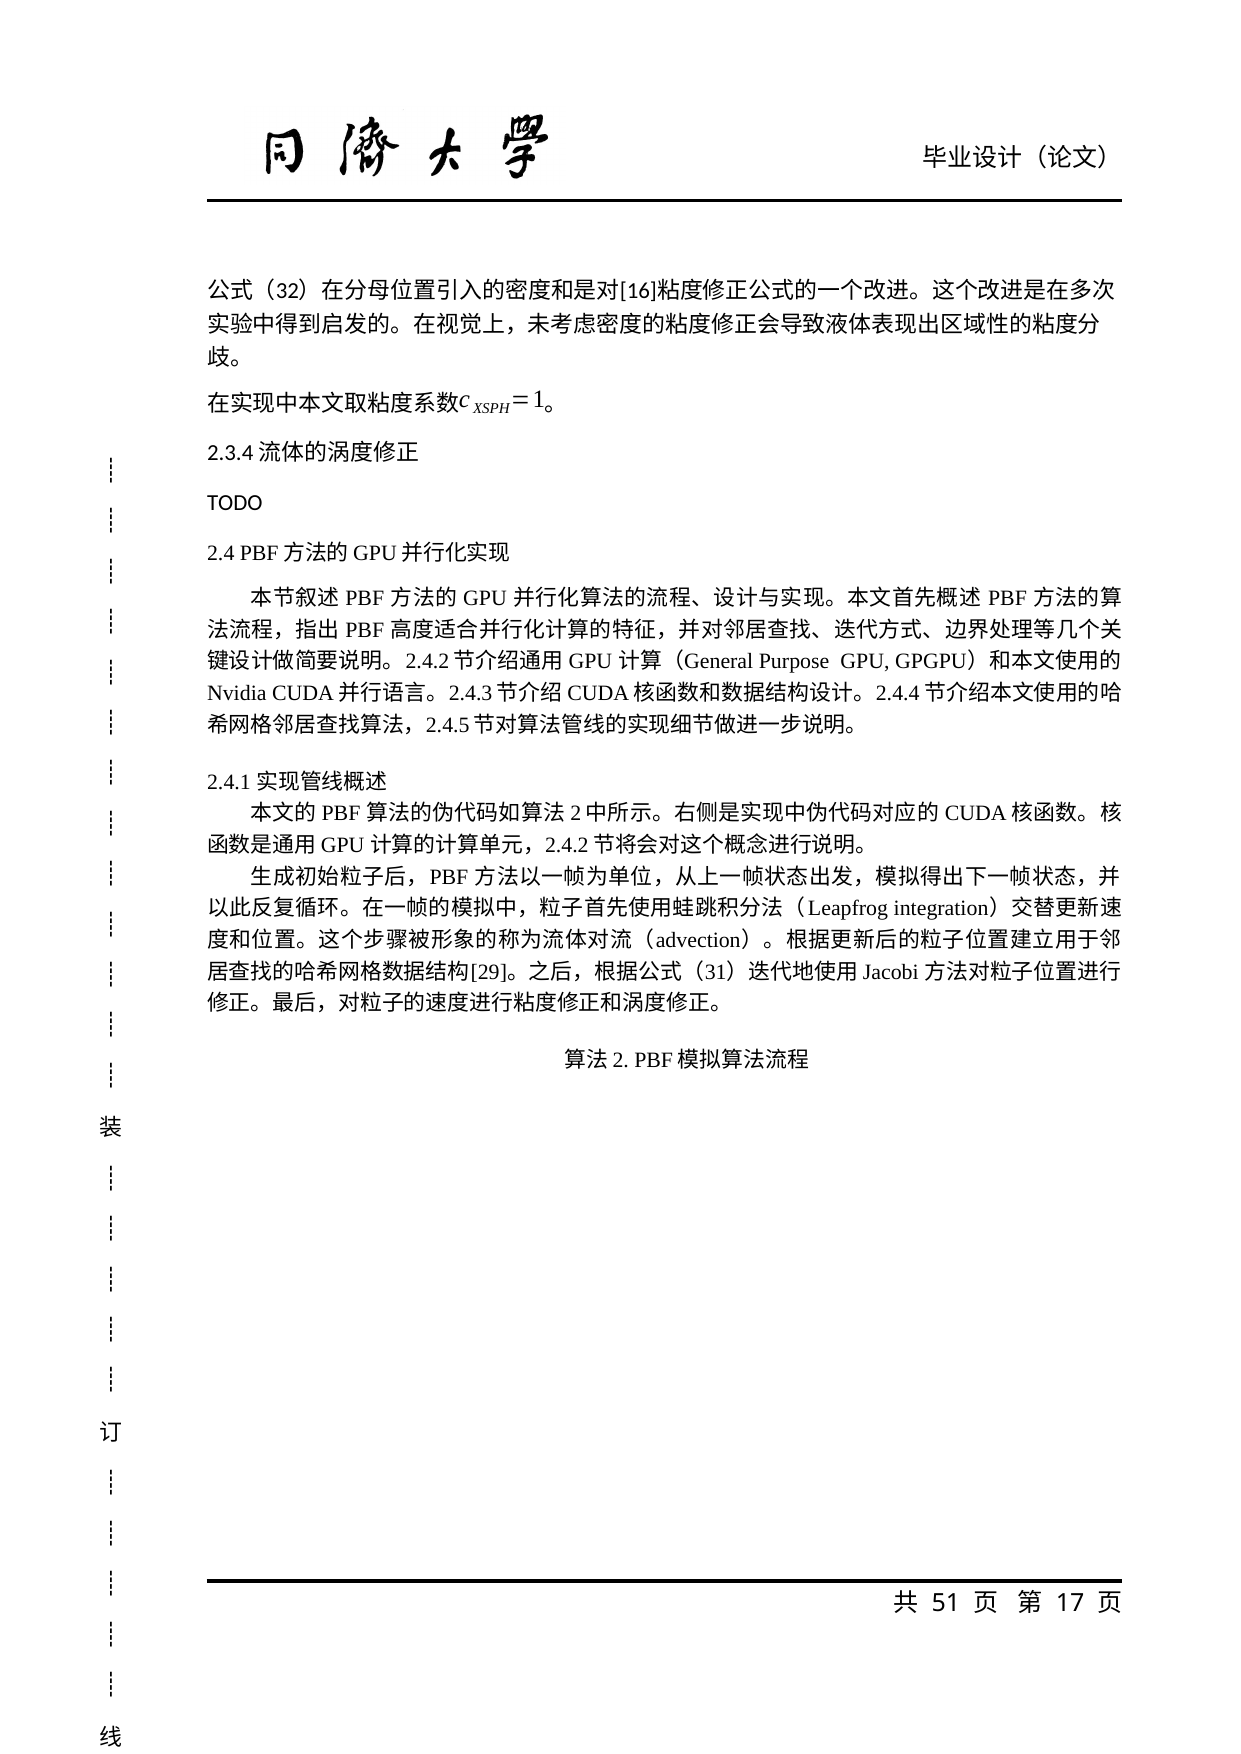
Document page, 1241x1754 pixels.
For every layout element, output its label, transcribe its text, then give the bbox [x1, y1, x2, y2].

text 算法2. PBF模拟算法流程 [207, 1042, 1122, 1074]
text 在实现中本文取粘度系数。 [207, 384, 1122, 418]
text 本节叙述 PBF 方法的 GPU 并行化算法的流程、设计与实现。本文首先概述 PBF 方法的算法流程，指出 PBF 高度适合并行化计算的特征，并对邻居查找、迭代方式、边界处理等几个关键设计做简要说明。2.4.2节介绍通用GPU 计算（General Purpose GPU, GPGPU）和本文使用的Nvidia CUDA 并行语言。2.4.3节介绍CUDA核函数和数据结构设计。2.4.4节介绍本文使用的哈希网格邻居查找算法，2.4.5节对算法管线的实现细节做进一步说明。 [207, 580, 1122, 738]
text 公式（32）在分母位置引入的密度和是对[16]粘度修正公式的一个改进。这个改进是在多次实验中得到启发的。在视觉上，未考虑密度的粘度修正会导致液体表现出区域性的粘度分歧。 [207, 272, 1122, 372]
text TODO [207, 480, 1122, 518]
text 2.4.1 实现管线概述 [207, 764, 1122, 795]
text 2.3.4 流体的涡度修正 [207, 430, 1122, 468]
subtitle 2.4 PBF方法的GPU并行化实现 [207, 530, 1122, 568]
text 生成初始粒子后，PBF 方法以一帧为单位，从上一帧状态出发，模拟得出下一帧状态，并以此反复循环。在一帧的模拟中，粒子首先使用蛙跳积分法（Leapfrog integration）交替更新速度和位置。这个步骤被形象的称为流体对流（advection）。根据更新后的粒子位置建立用于邻居查找的哈希网格数据结构[29]。之后，根据公式（31）迭代地使用Jacobi 方法对粒子位置进行修正。最后，对粒子的速度进行粘度修正和涡度修正。 [207, 859, 1122, 1017]
picture [244, 106, 566, 185]
text 本文的PBF 算法的伪代码如算法2中所示。右侧是实现中伪代码对应的CUDA 核函数。核函数是通用GPU 计算的计算单元，2.4.2节将会对这个概念进行说明。 [207, 795, 1122, 859]
